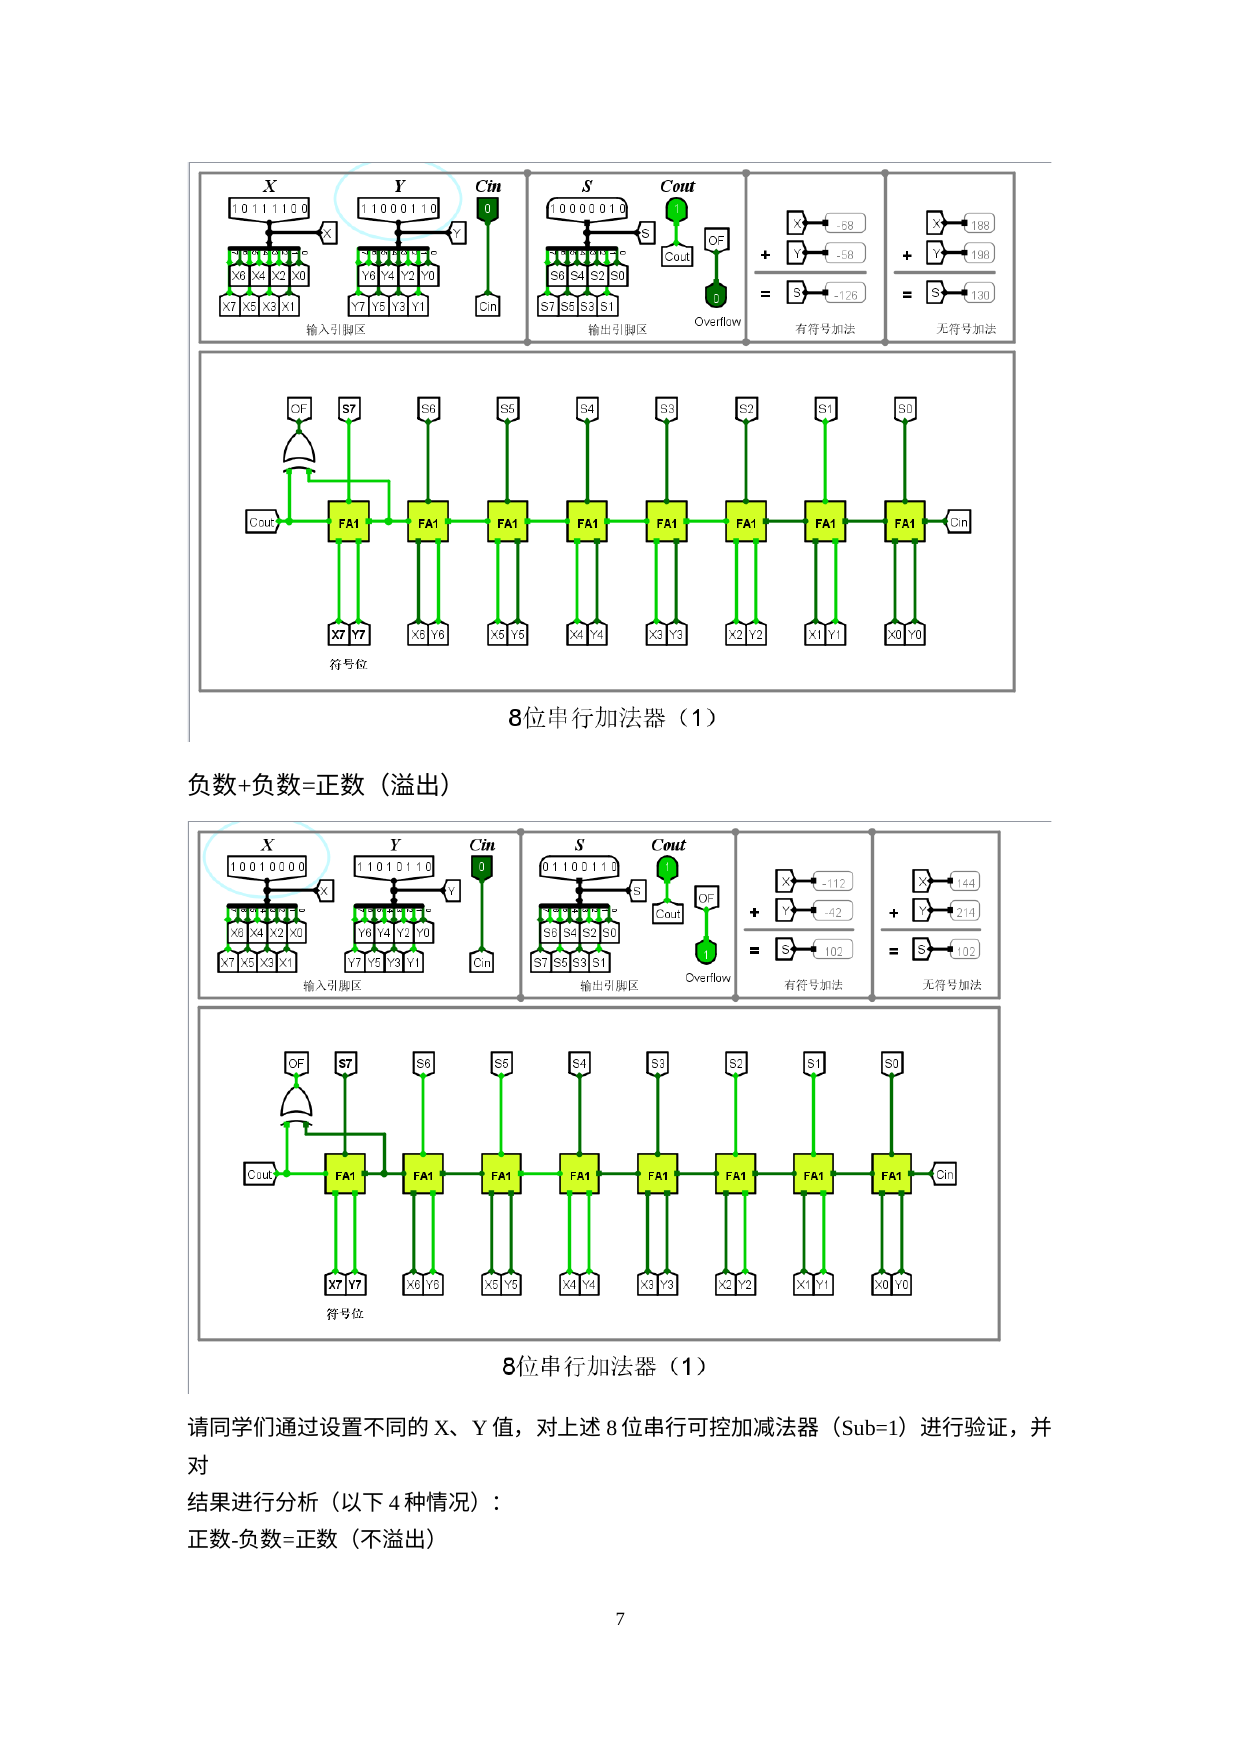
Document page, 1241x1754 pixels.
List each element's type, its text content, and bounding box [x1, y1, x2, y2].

text 请同学们通过设置不同的X、Y值，对上述8位串行可控加减法器（Sub=1）进行验证，并对 [187, 1410, 1053, 1480]
text 正数-负数=正数（不溢出） [187, 1522, 1053, 1554]
picture [187, 821, 1052, 1394]
text 结果进行分析（以下4种情况）： [187, 1484, 1053, 1517]
picture [187, 162, 1052, 742]
text 负数+负数=正数（溢出） [187, 751, 1053, 816]
